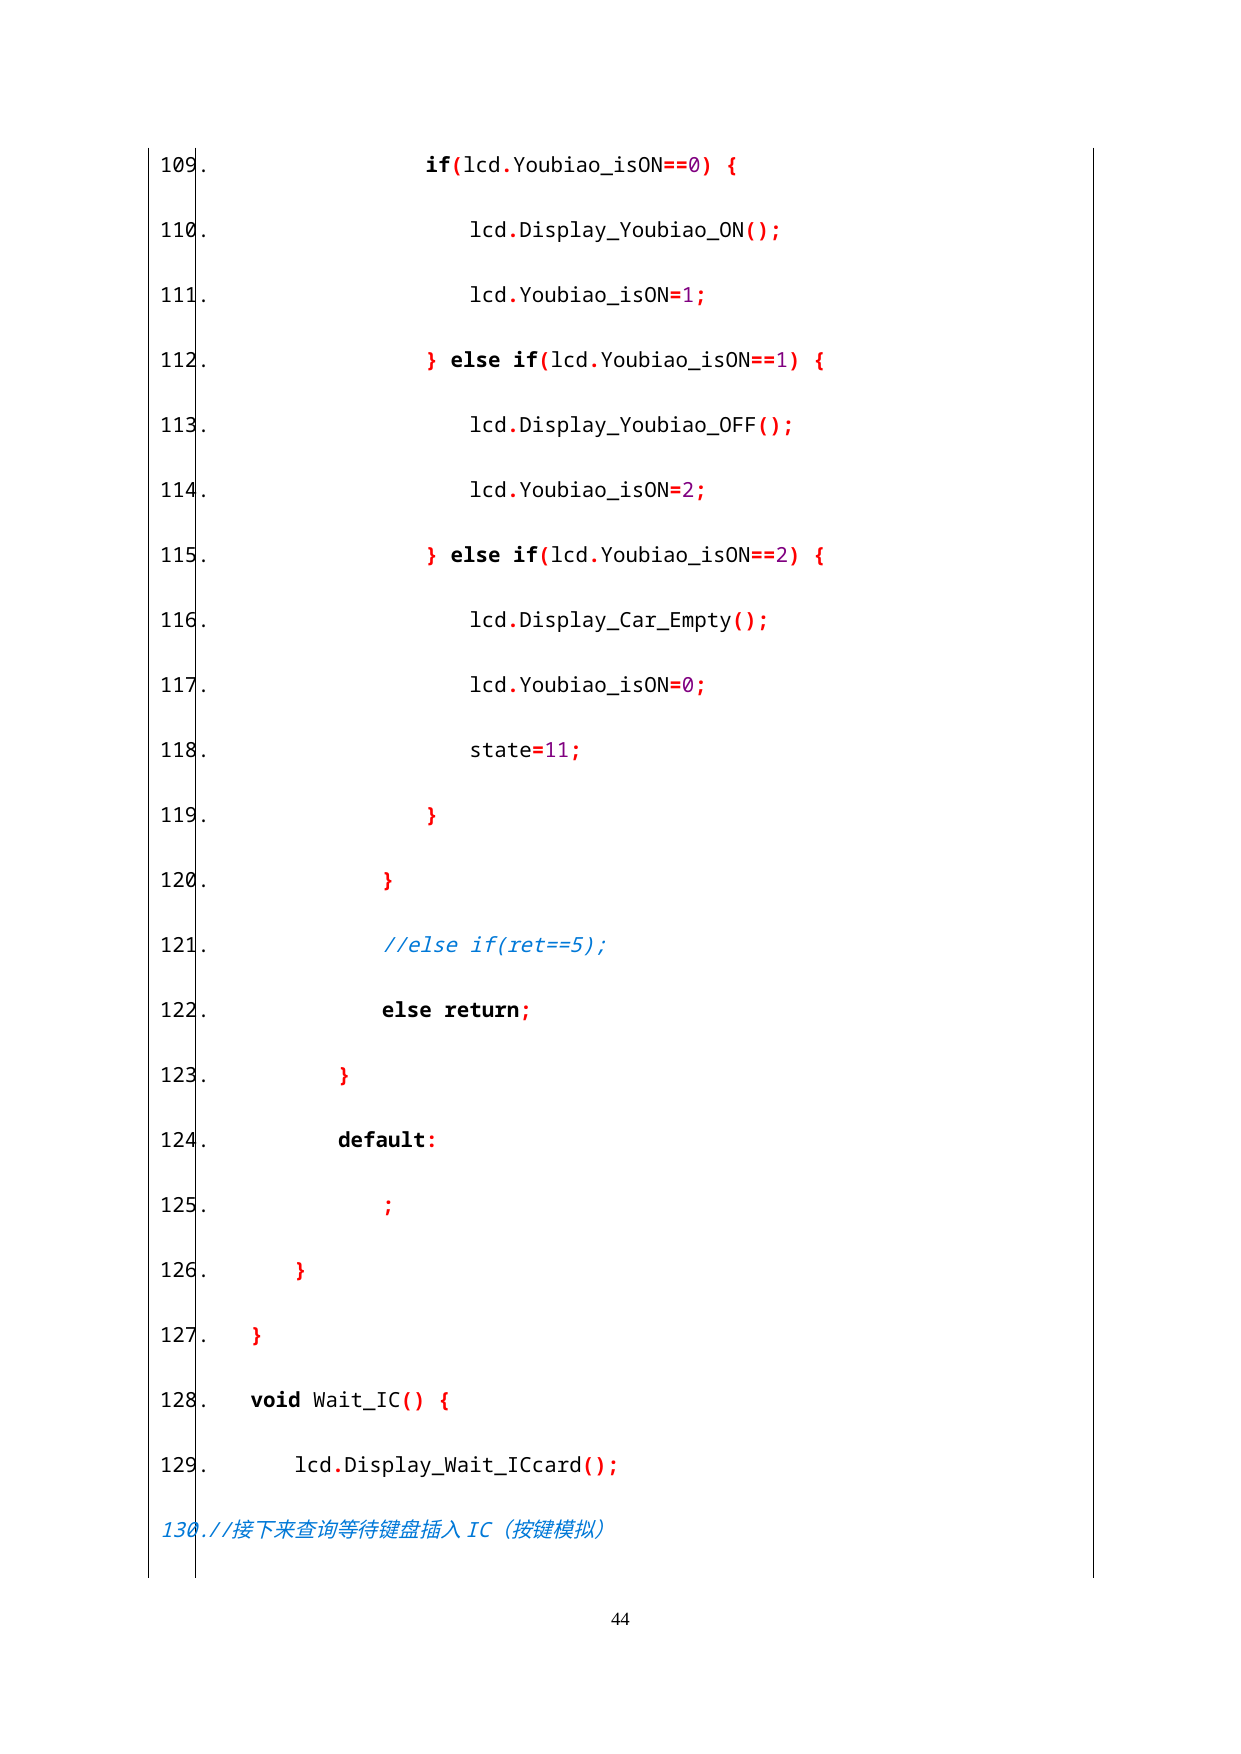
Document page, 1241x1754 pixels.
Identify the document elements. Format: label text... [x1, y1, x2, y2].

table_cell [149, 668, 195, 733]
table_cell } [196, 1058, 1093, 1123]
table_cell [149, 343, 195, 408]
table_cell ; [196, 1188, 1093, 1253]
table_cell [149, 733, 195, 798]
table_cell lcd.Display_Youbiao_ON(); [196, 213, 1093, 278]
table_cell lcd.Youbiao_isON=0; [196, 668, 1093, 733]
table_cell [149, 798, 195, 863]
table_cell [149, 1448, 195, 1513]
table_cell } else if(lcd.Youbiao_isON==1) { [196, 343, 1093, 408]
table_cell lcd.Display_Wait_ICcard(); [196, 1448, 1093, 1513]
table_cell [149, 1058, 195, 1123]
table_cell [149, 1513, 195, 1578]
table_cell [149, 863, 195, 928]
table_cell } [196, 863, 1093, 928]
table_cell [149, 993, 195, 1058]
table_cell //else if(ret==5); [196, 928, 1093, 993]
table_cell void Wait_IC() { [196, 1383, 1093, 1448]
table_cell [149, 1253, 195, 1318]
table_cell lcd.Youbiao_isON=2; [196, 473, 1093, 538]
table_cell if(lcd.Youbiao_isON==0) { [196, 148, 1093, 213]
table_cell [149, 408, 195, 473]
table_cell [149, 603, 195, 668]
table_cell default: [196, 1123, 1093, 1188]
table_cell } [196, 798, 1093, 863]
table_cell } [196, 1253, 1093, 1318]
table_cell [149, 1188, 195, 1253]
table_cell [149, 1123, 195, 1188]
table_cell //接下来查询等待键盘插入IC（按键模拟） [196, 1513, 1093, 1578]
table_cell lcd.Display_Youbiao_OFF(); [196, 408, 1093, 473]
table_cell else return; [196, 993, 1093, 1058]
table_cell [149, 538, 195, 603]
table_cell state=11; [196, 733, 1093, 798]
table_cell [149, 1318, 195, 1383]
table_cell [149, 928, 195, 993]
table_cell } [196, 1318, 1093, 1383]
table_cell [149, 1383, 195, 1448]
table_cell [149, 213, 195, 278]
table_cell [149, 473, 195, 538]
table_cell } else if(lcd.Youbiao_isON==2) { [196, 538, 1093, 603]
table_cell lcd.Youbiao_isON=1; [196, 278, 1093, 343]
table_cell [149, 148, 195, 213]
table_cell lcd.Display_Car_Empty(); [196, 603, 1093, 668]
table_cell [149, 278, 195, 343]
